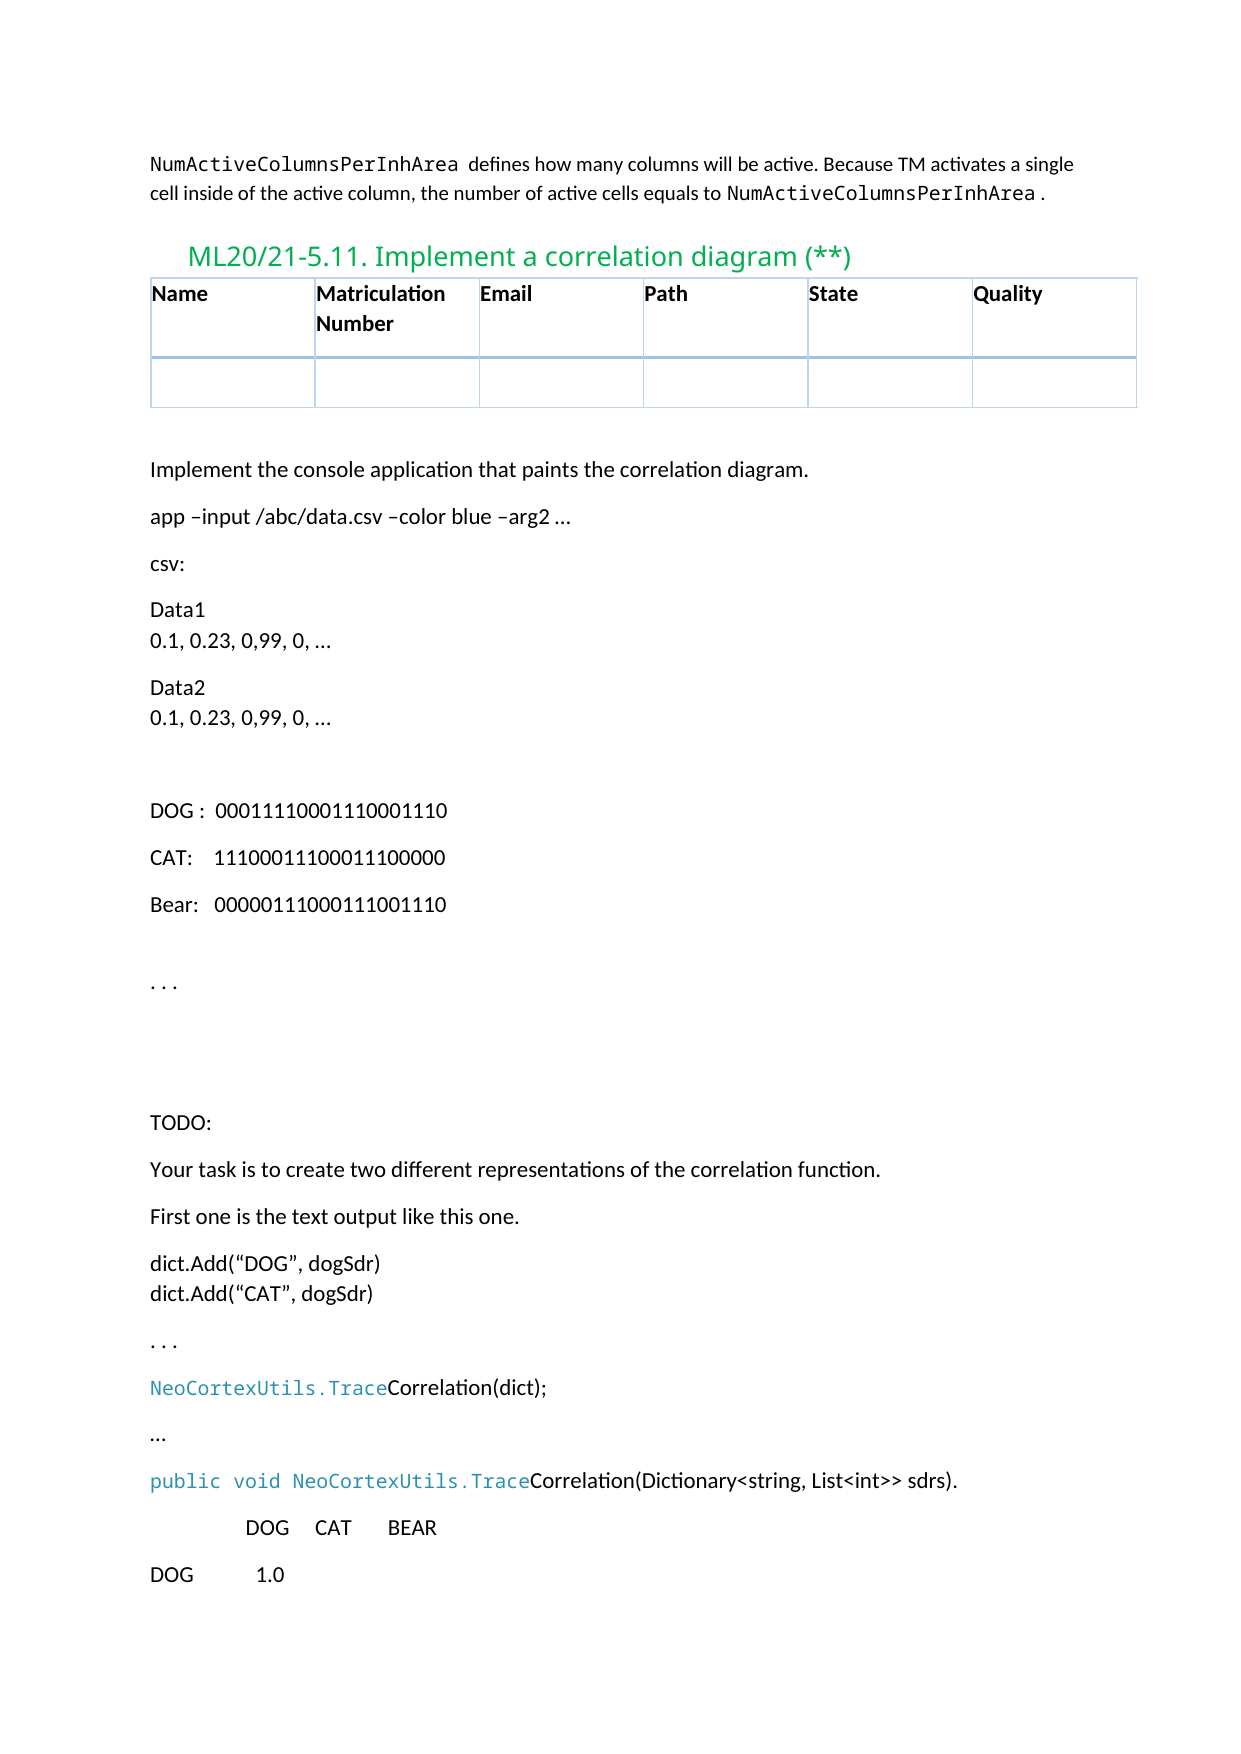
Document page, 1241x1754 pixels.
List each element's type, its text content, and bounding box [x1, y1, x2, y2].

text … [150, 1419, 1090, 1448]
table_header Email [480, 279, 643, 356]
text Data2 0.1, 0.23, 0,99, 0, … [150, 673, 1090, 731]
text TODO: [150, 1108, 1090, 1136]
table_cell [809, 359, 972, 406]
text public void NeoCortexUtils.TraceCorrelation(Dictionary<string, List<int>> sdrs). [150, 1466, 1090, 1494]
text DOG CAT BEAR [150, 1513, 1090, 1541]
table_header Path [644, 279, 807, 356]
text Bear: 00000111000111001110 [150, 890, 1090, 948]
text First one is the text output like this one. [150, 1202, 1090, 1230]
table_cell [973, 359, 1136, 406]
table_cell [316, 359, 479, 406]
text Data1 0.1, 0.23, 0,99, 0, … [150, 596, 1090, 654]
text app –input /abc/data.csv –color blue –arg2 … [150, 502, 1090, 530]
table_cell [480, 359, 643, 406]
text . . . [150, 967, 1090, 995]
table_header Name [152, 279, 314, 356]
text DOG 1.0 [150, 1560, 1090, 1588]
text CAT: 11100011100011100000 [150, 843, 1090, 871]
table_cell [644, 359, 807, 406]
text dict.Add(“DOG”, dogSdr) dict.Add(“CAT”, dogSdr) [150, 1249, 1090, 1307]
table_header Matriculation Number [316, 279, 479, 356]
table_header State [809, 279, 972, 356]
text . . . [150, 1326, 1090, 1354]
text Implement the console application that paints the correlation diagram. [150, 455, 1090, 483]
text DOG : 00011110001110001110 [150, 797, 1090, 824]
table_cell [152, 359, 314, 406]
text Implement a correlation diagram (**) [187, 237, 1090, 274]
text csv: [150, 549, 1090, 577]
table_header Quality [973, 279, 1136, 356]
text NeoCortexUtils.TraceCorrelation(dict); [150, 1373, 1090, 1401]
text NumActiveColumnsPerInhArea defines how many columns will be active. Because TM activates a single cell inside of the active column, the number of active cells equals to NumActiveColumnsPerInhArea . [150, 150, 1090, 206]
text Your task is to create two different representations of the correlation function. [150, 1155, 1090, 1183]
